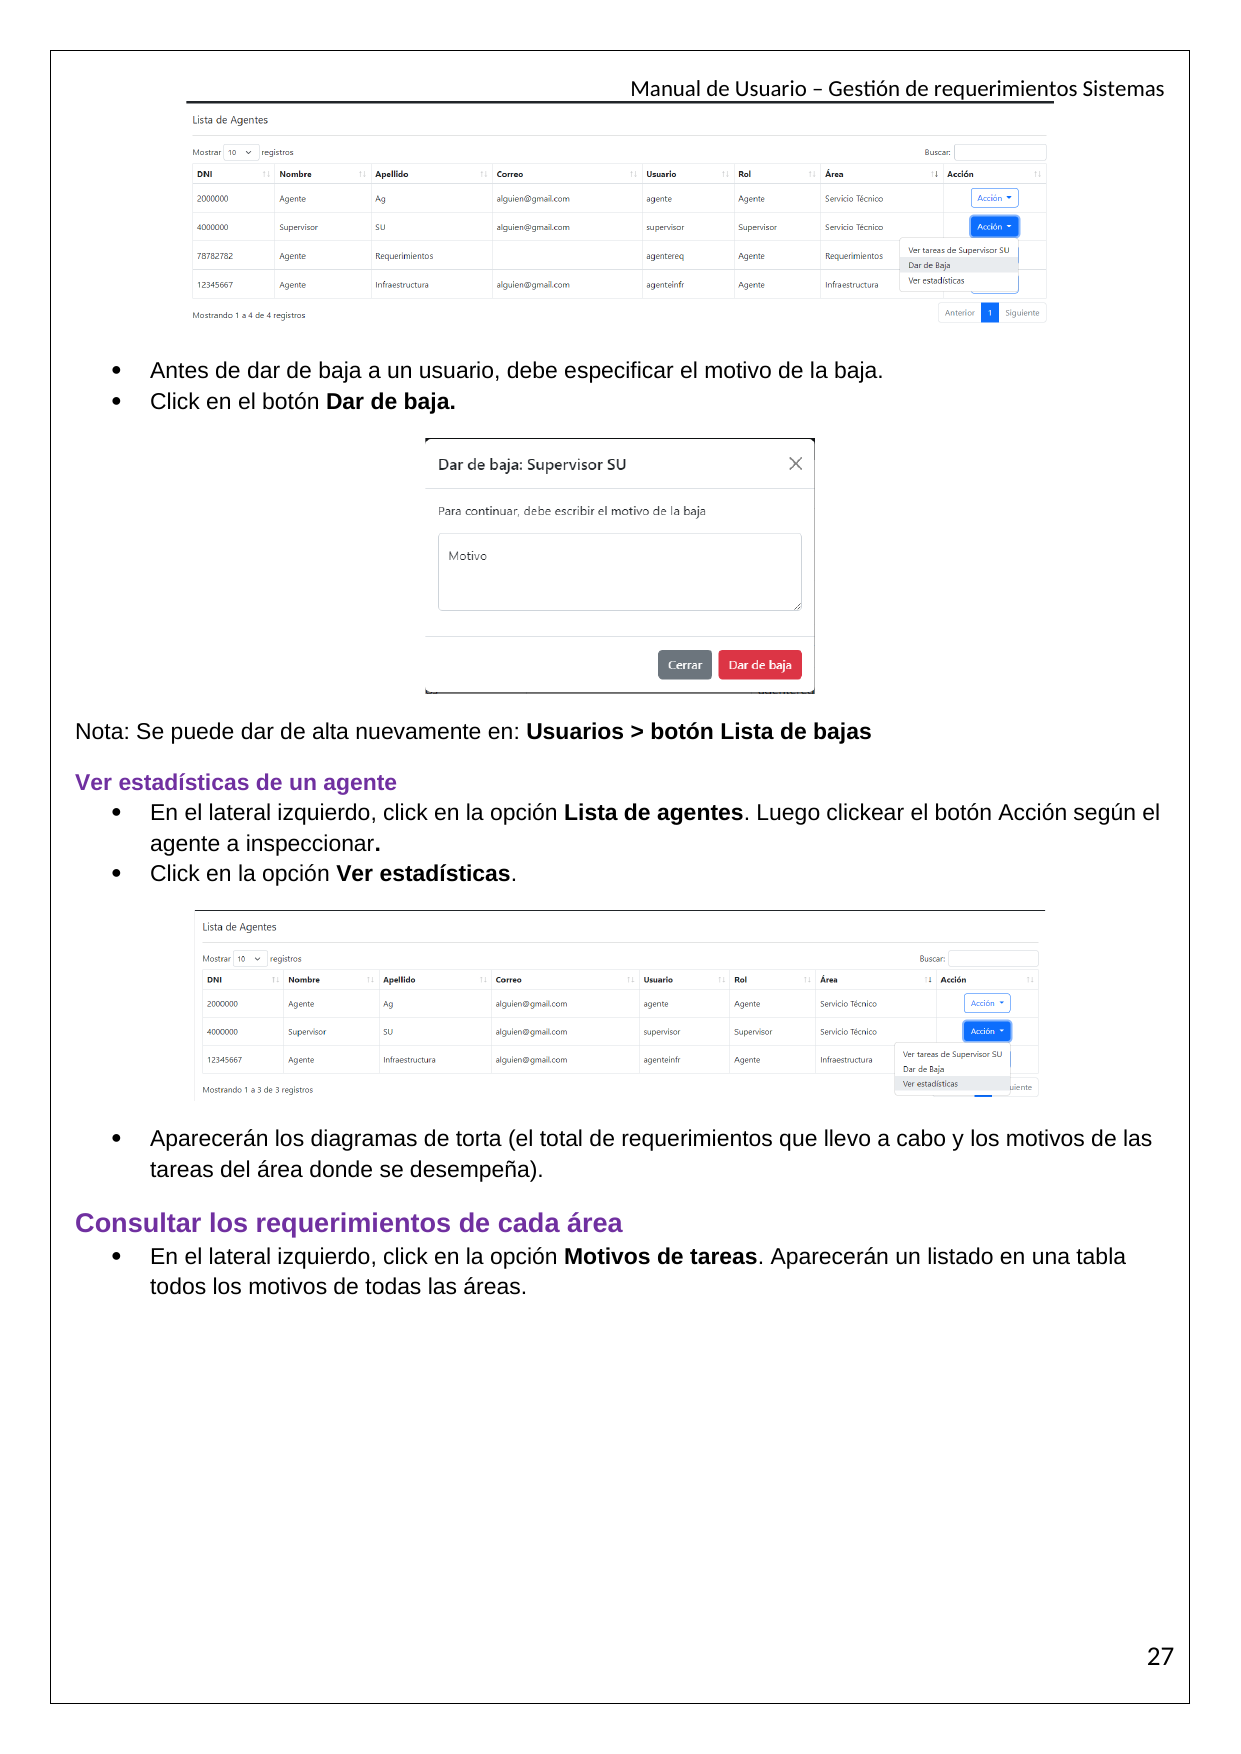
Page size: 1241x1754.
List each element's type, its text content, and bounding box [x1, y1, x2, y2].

list Aparecerán los diagramas de torta (el total de requerimientos que llevo a cabo y los motivos de las tareas del área donde se desempeña). [112, 1125, 1165, 1182]
picture [425, 438, 815, 694]
list En el lateral izquierdo, click en la opción Lista de agentes. Luego clickear el botón Acción según el agente a inspeccionar. [112, 799, 1165, 856]
subtitle Ver estadísticas de un agente [75, 769, 1165, 796]
list Click en la opción Ver estadísticas. [112, 860, 1165, 886]
picture [194, 910, 1046, 1101]
list En el lateral izquierdo, click en la opción Motivos de tareas. Aparecerán un listado en una tabla todos los motivos de todas las áreas. [112, 1243, 1165, 1299]
picture [186, 101, 1054, 333]
subtitle Consultar los requerimientos de cada área [75, 1207, 1165, 1238]
text Nota: Se puede dar de alta nuevamente en: Usuarios > botón Lista de bajas [75, 718, 1165, 744]
list Antes de dar de baja a un usuario, debe especificar el motivo de la baja. [112, 357, 1165, 384]
list Click en el botón Dar de baja. [112, 388, 1165, 414]
